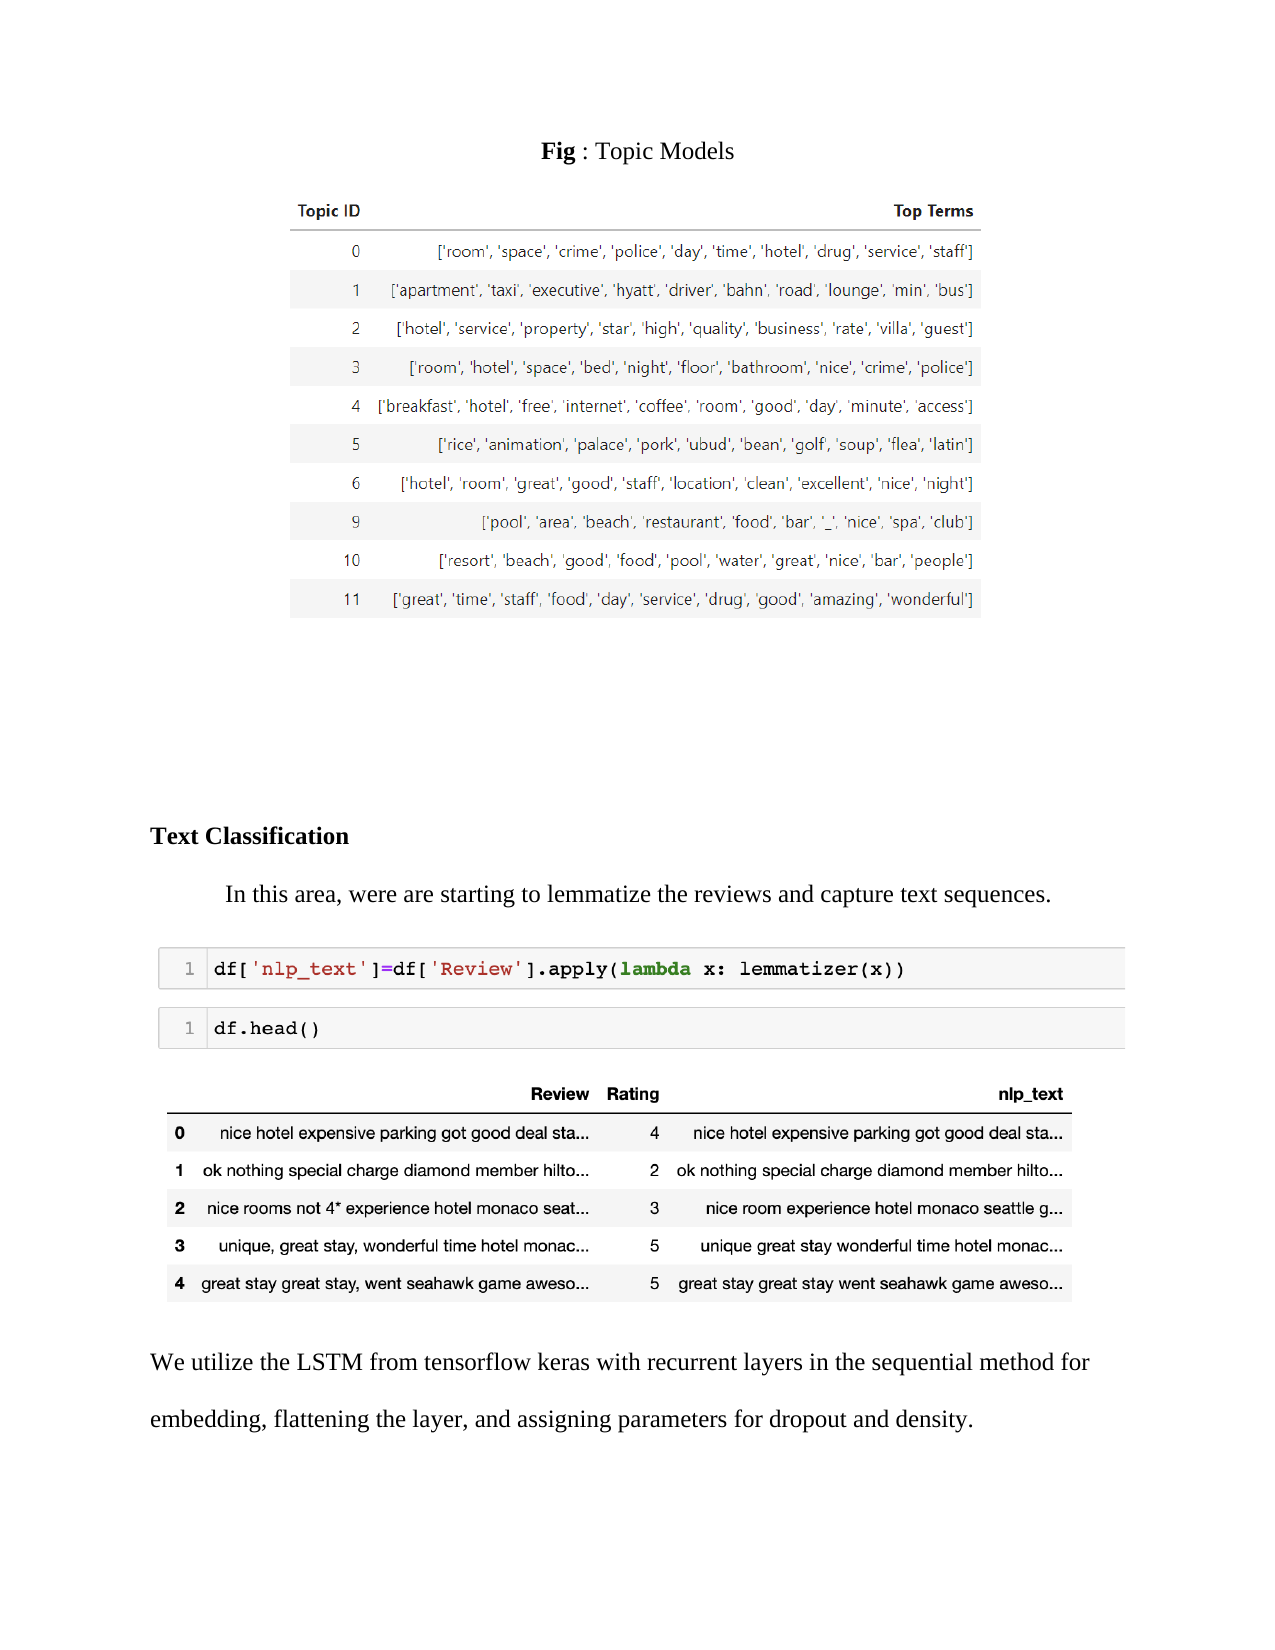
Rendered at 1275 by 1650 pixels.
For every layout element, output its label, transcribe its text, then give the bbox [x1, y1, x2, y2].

text We utilize the LSTM from tensorflow keras with recurrent layers in the sequential method for embedding, flattening the layer, and assigning parameters for dropout and density. [150, 1347, 1125, 1433]
text In this area, were are starting to lemmatize the reviews and capture text sequences. [150, 879, 1125, 907]
picture [150, 936, 1125, 1318]
text Fig : Topic Models [150, 136, 1125, 165]
picture [290, 193, 985, 620]
text Text Classification [150, 821, 1125, 850]
